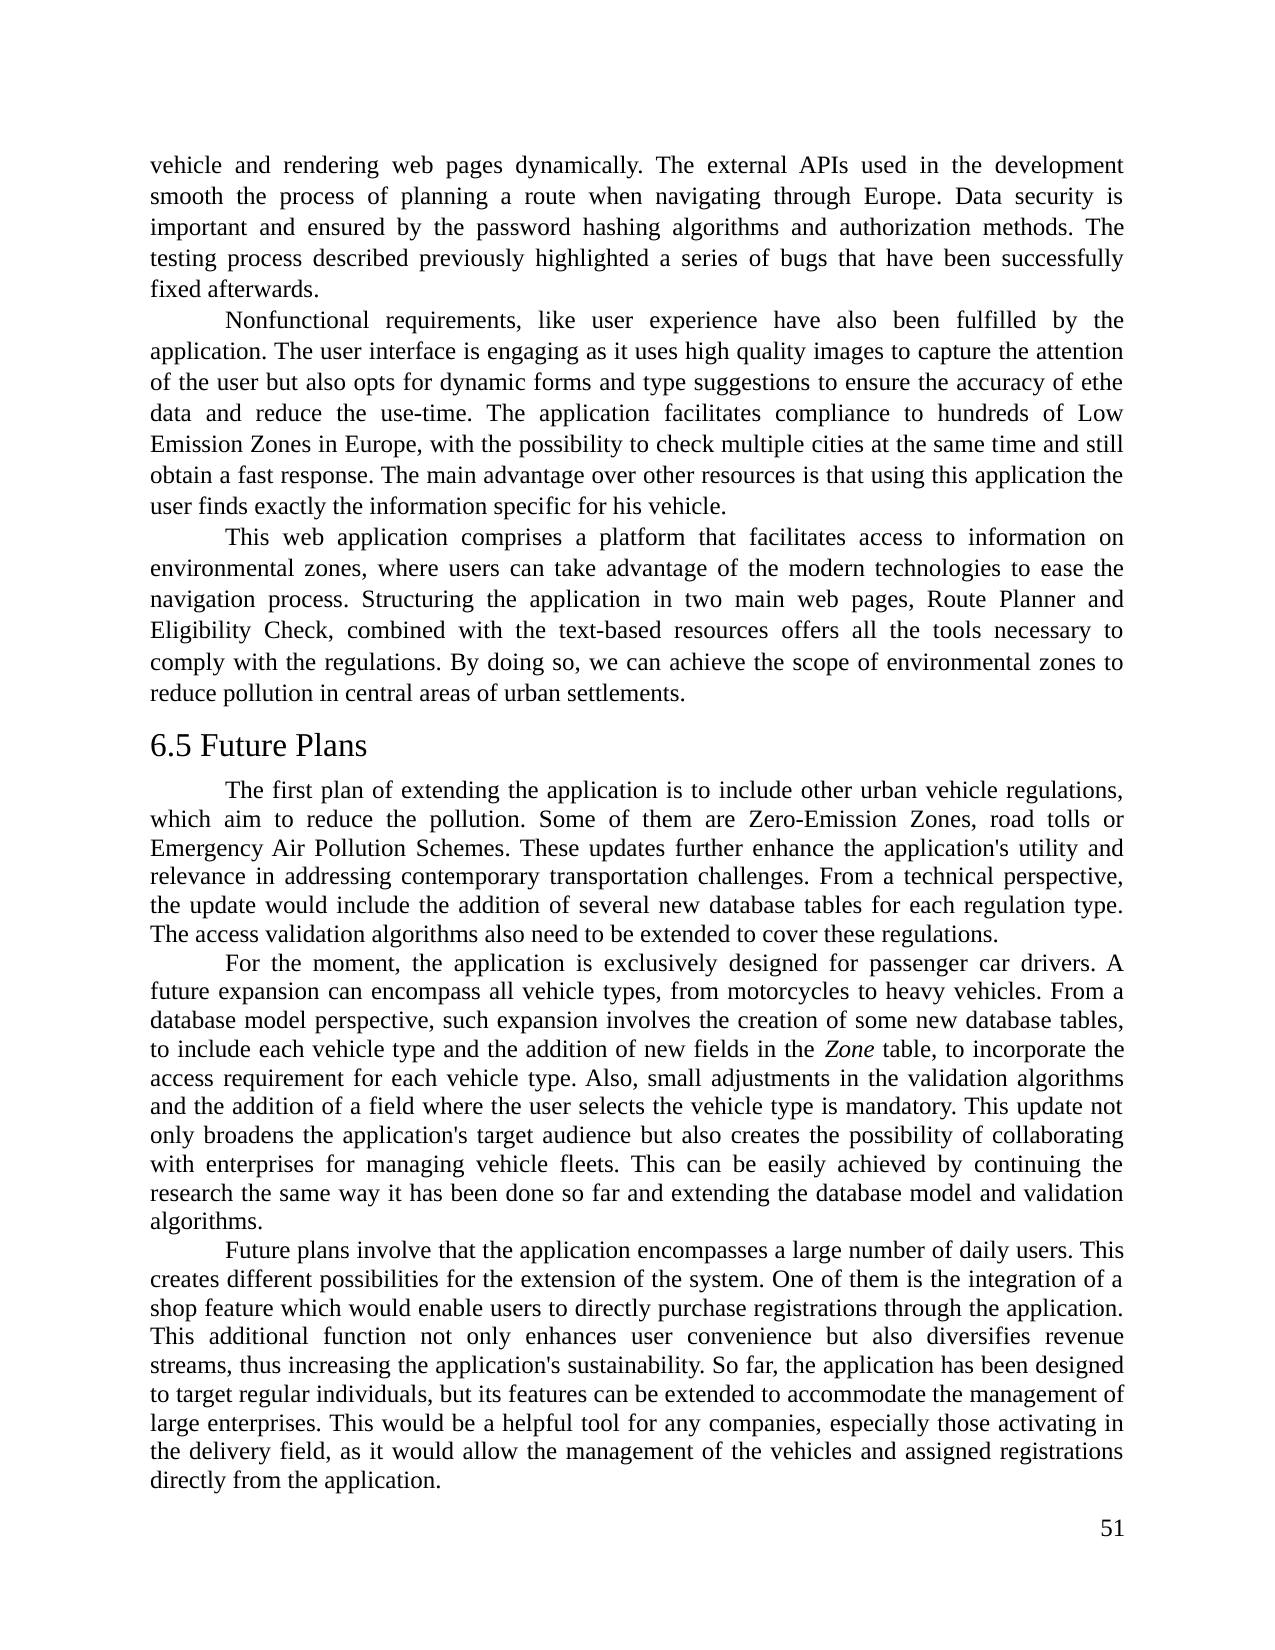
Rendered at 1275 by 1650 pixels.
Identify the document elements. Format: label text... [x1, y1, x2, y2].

text From a functional point of view, the application fulfils all of the requirements set in the analysis part of the development lifecycle. It creates the possibility to create an account where users can save their vehicles and favourite routes. The routes of the web system are well configured, offering ensuring smooth navigation across the different pages. HTTP requests are properly handled in the end points, which guarantees the user interaction with the resource. The validation algorithms have been tested and the results show they process the data correctly. At the core of the application, the relational database model allows managing and storing all the data relevant in the process of validating access, deciding the eligible registration for a given vehicle and rendering web pages dynamically. The external APIs used in the development smooth the process of planning a route when navigating through Europe. Data security is important and ensured by the password hashing algorithms and authorization methods. The testing process described previously highlighted a series of bugs that have been successfully fixed afterwards. [150, 181, 1125, 582]
text This web application comprises a platform that facilitates access to information on environmental zones, where users can take advantage of the modern technologies to ease the navigation process. Structuring the application in two main web pages, Route Planner and Eligibility Check, combined with the text-based resources offers all the tools necessary to comply with the regulations. By doing so, we can achieve the scope of environmental zones to reduce pollution in central areas of urban settlements. [150, 802, 1125, 986]
text The first plan of extending the application is to include other urban vehicle regulations, which aim to reduce the pollution. Some of them are Zero-Emission Zones, road tolls or Emergency Air Pollution Schemes. These updates further enhance the application's utility and relevance in addressing contemporary transportation challenges. From a technical perspective, the update would include the addition of several new database tables for each regulation type. The access validation algorithms also need to be extended to cover these regulations. [150, 1054, 1125, 1227]
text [150, 1227, 1125, 1457]
text Nonfunctional requirements, like user experience have also been fulfilled by the application. The user interface is engaging as it uses high quality images to capture the attention of the user but also opts for dynamic forms and type suggestions to ensure the accuracy of ethe data and reduce the use-time. The application facilitates compliance to hundreds of Low Emission Zones in Europe, with the possibility to check multiple cities at the same time and still obtain a fast response. The main advantage over other resources is that using this application the user finds exactly the information specific for his vehicle. [150, 584, 1125, 799]
text 6.4 Results Obtained [150, 150, 1125, 179]
subtitle 6.5 Future Plans [150, 1005, 1125, 1043]
